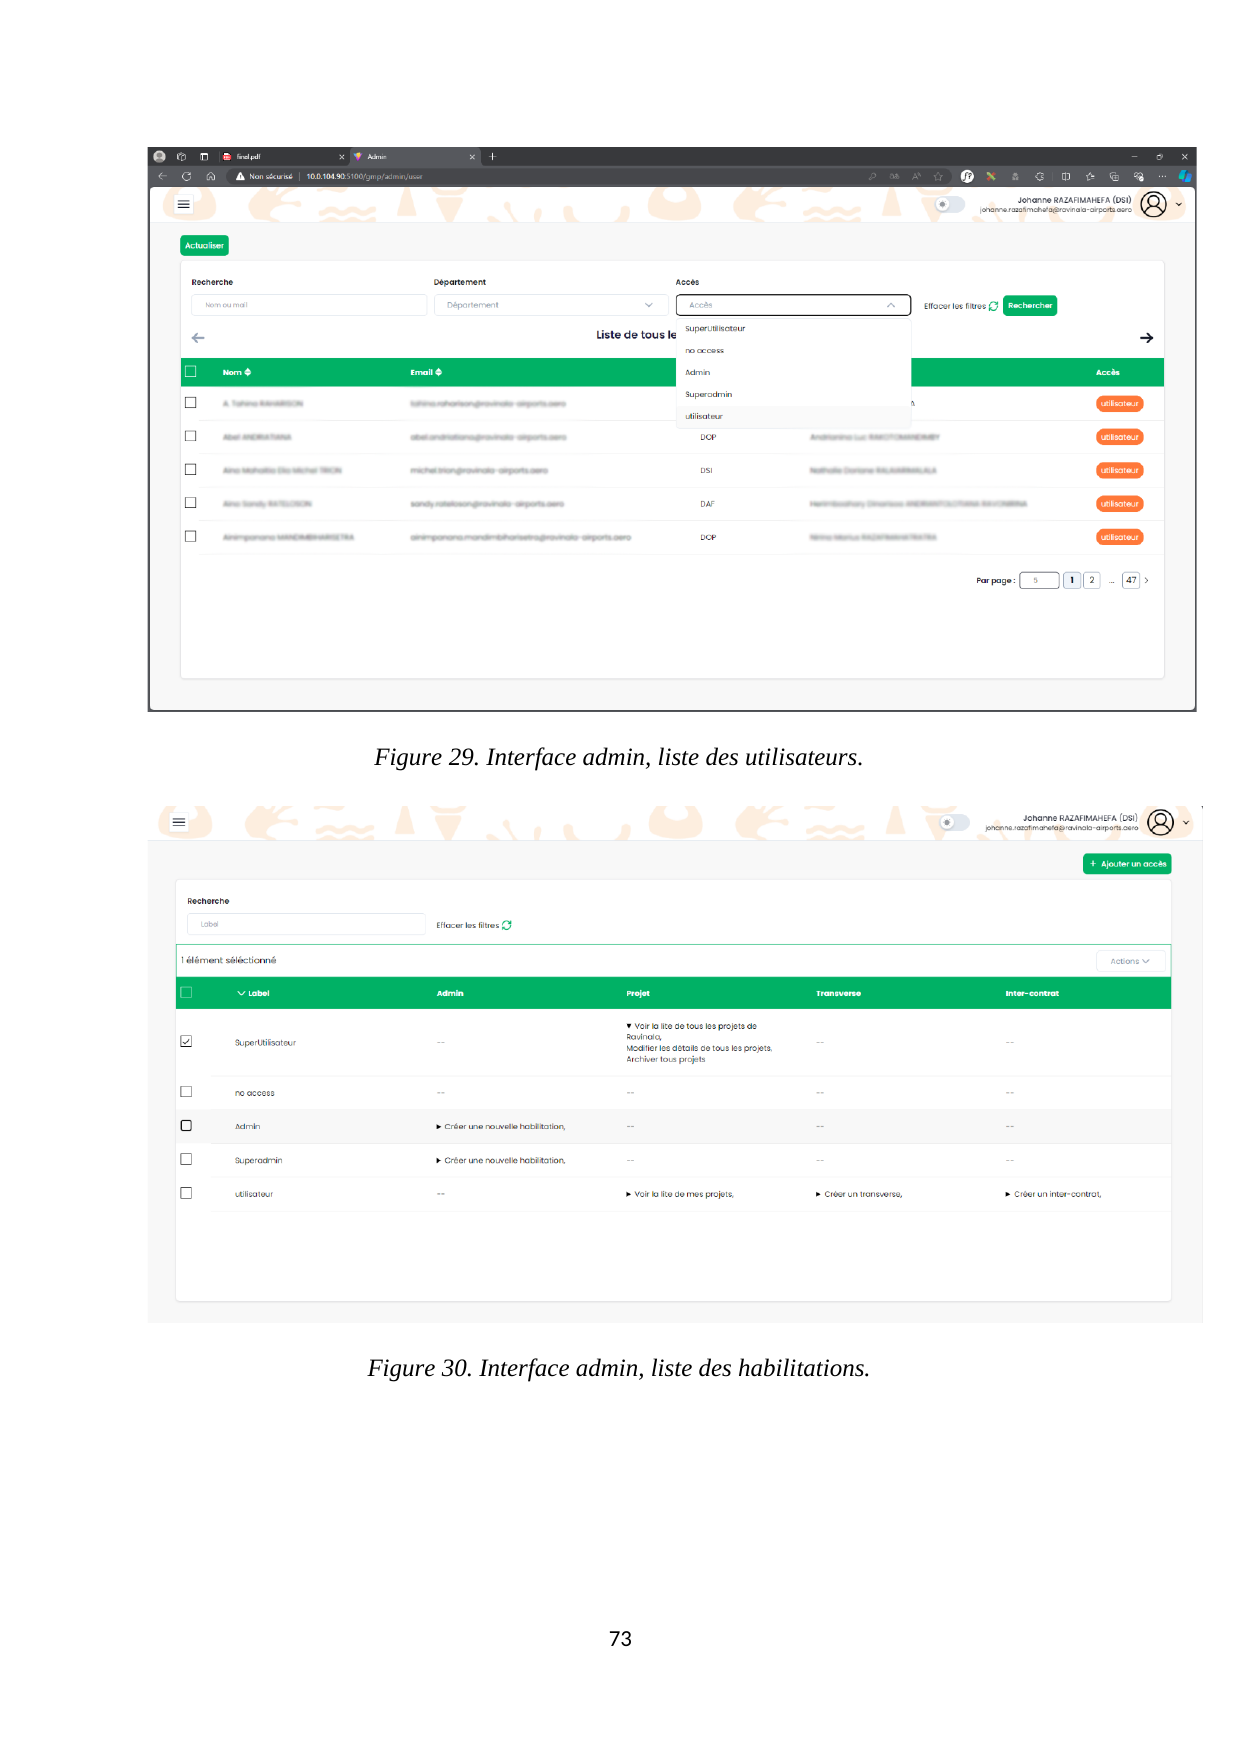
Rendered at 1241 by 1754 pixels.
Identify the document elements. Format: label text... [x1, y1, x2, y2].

text Figure 29. Interface admin, liste des utilisateurs. [148, 742, 1093, 771]
picture [147, 147, 1197, 712]
picture [147, 806, 1203, 1323]
text Figure 30. Interface admin, liste des habilitations. [148, 1353, 1093, 1382]
